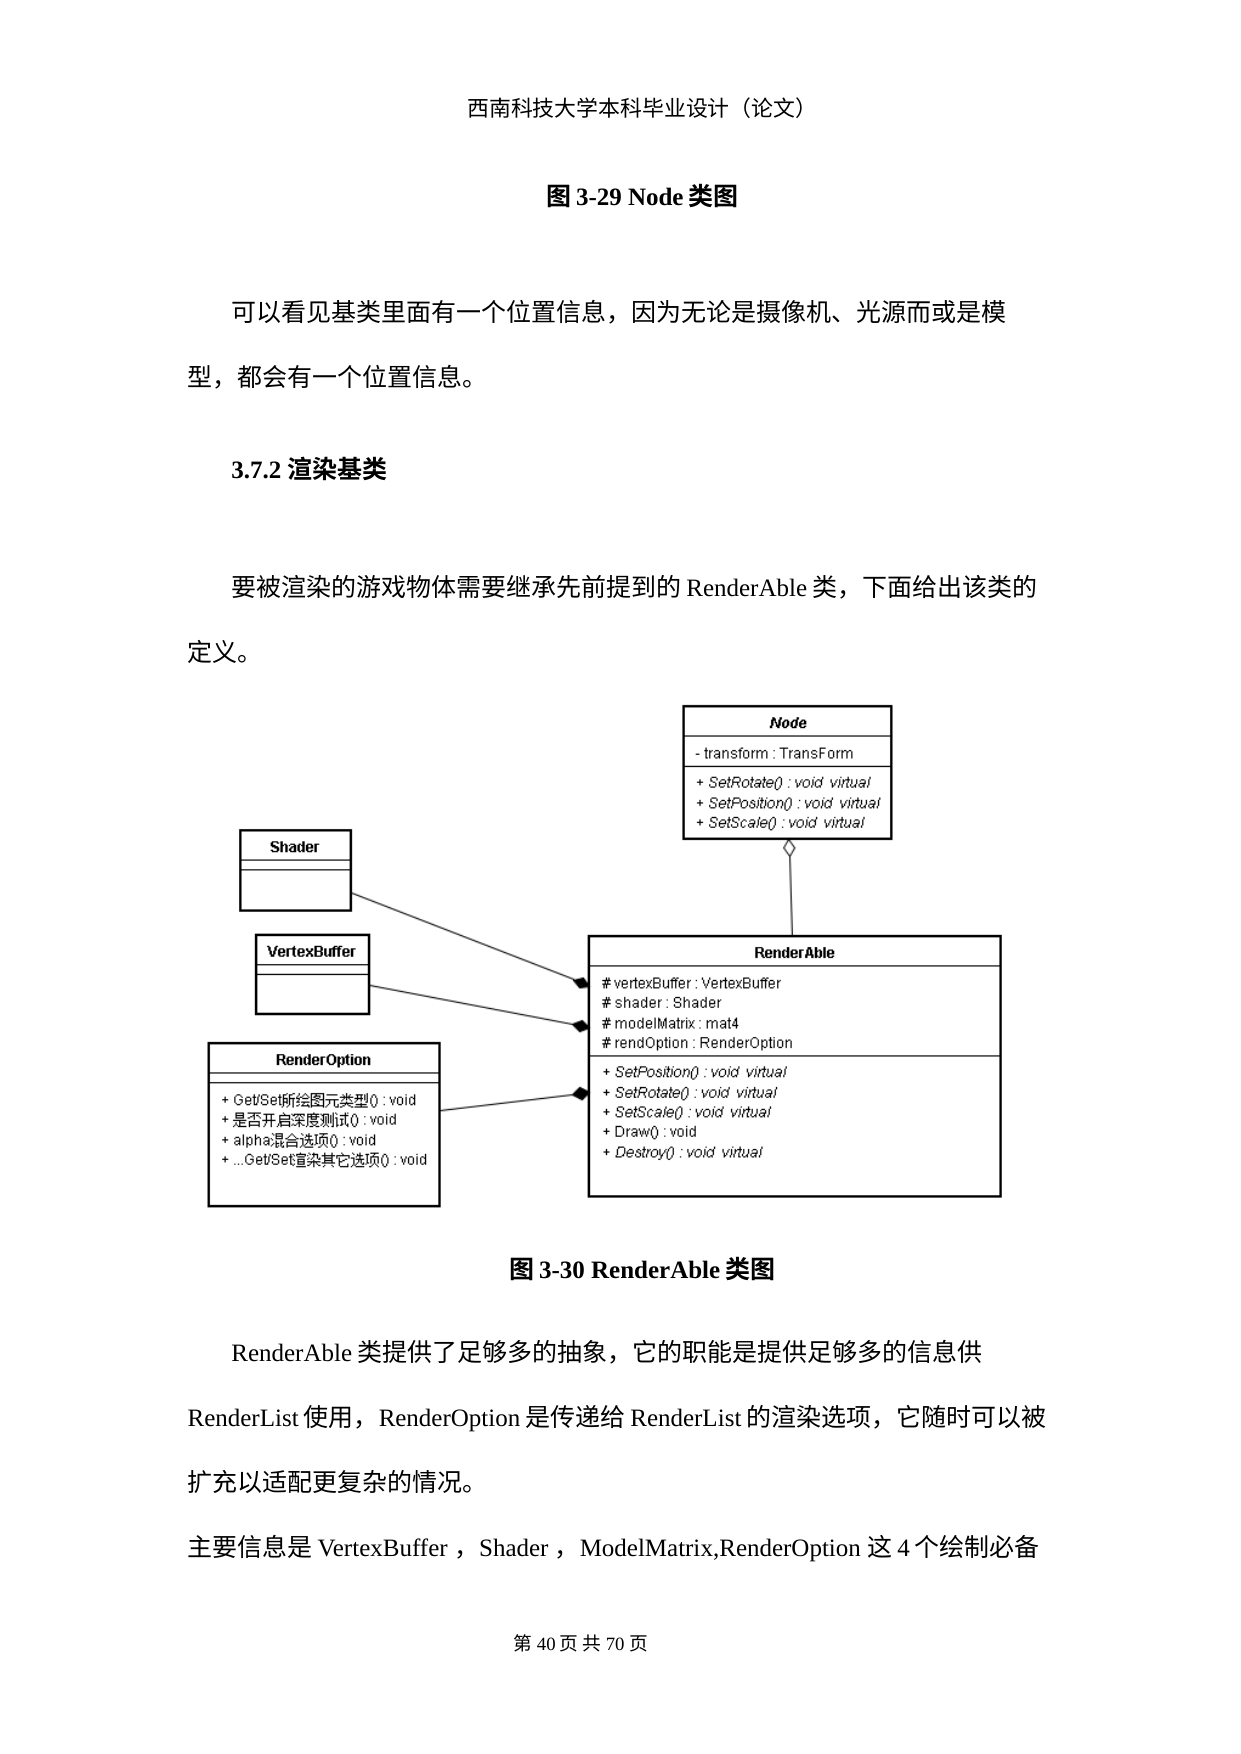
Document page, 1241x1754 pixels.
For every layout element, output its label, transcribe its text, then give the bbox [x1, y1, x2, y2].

text RenderAble类提供了足够多的抽象，它的职能是提供足够多的信息供RenderList使用，RenderOption是传递给RenderList的渲染选项，它随时可以被扩充以适配更复杂的情况。 [187, 1318, 1053, 1513]
picture [187, 682, 1008, 1216]
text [187, 1513, 1053, 1578]
text 图3-29 Node类图 [187, 162, 1053, 227]
subtitle 3.7.2 渲染基类 [187, 435, 1053, 500]
text 要被渲染的游戏物体需要继承先前提到的RenderAble类，下面给出该类的定义。 [187, 553, 1053, 683]
text 可以看见基类里面有一个位置信息，因为无论是摄像机、光源而或是模型，都会有一个位置信息。 [187, 278, 1053, 408]
text 图3-30 RenderAble类图 [187, 1235, 1053, 1300]
